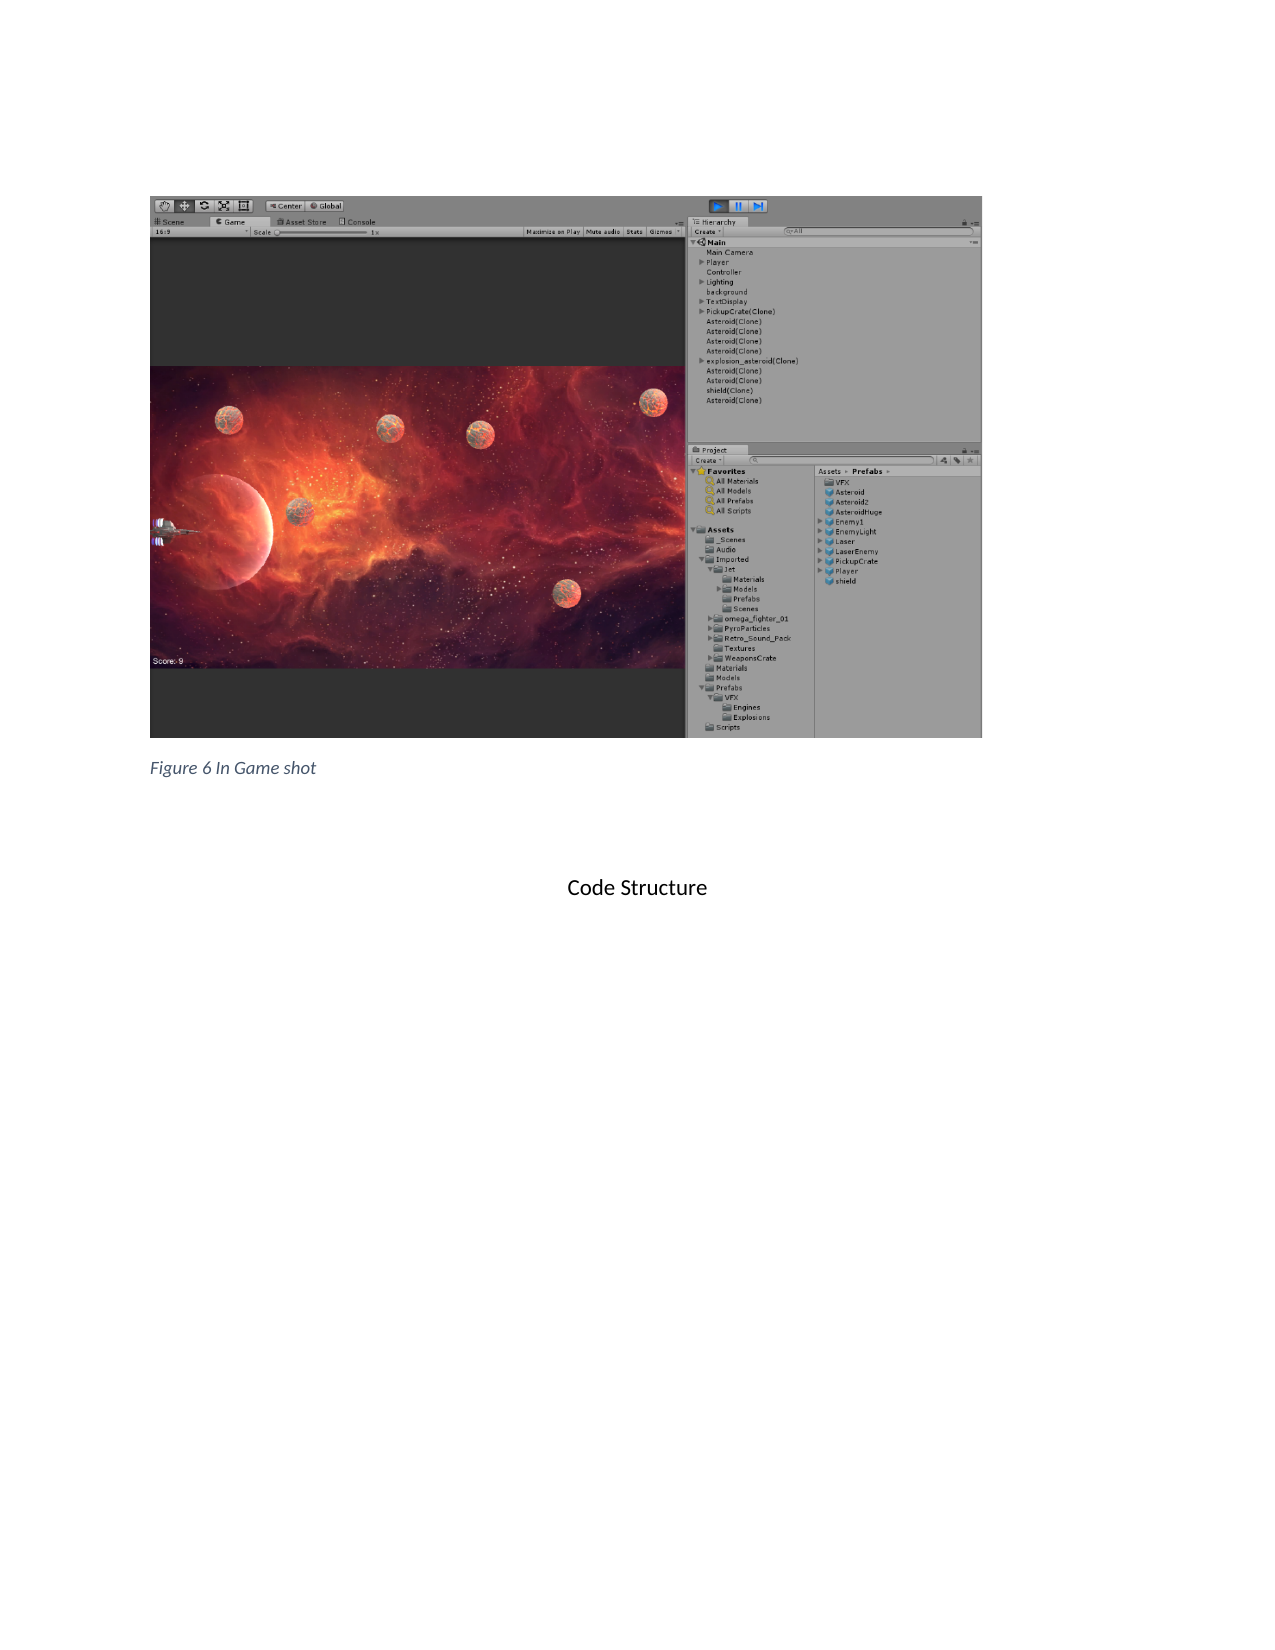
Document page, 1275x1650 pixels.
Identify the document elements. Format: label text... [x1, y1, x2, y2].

picture [150, 196, 983, 738]
text Code Structure [150, 873, 1125, 901]
text Figure 6 In Game shot [150, 756, 1125, 779]
